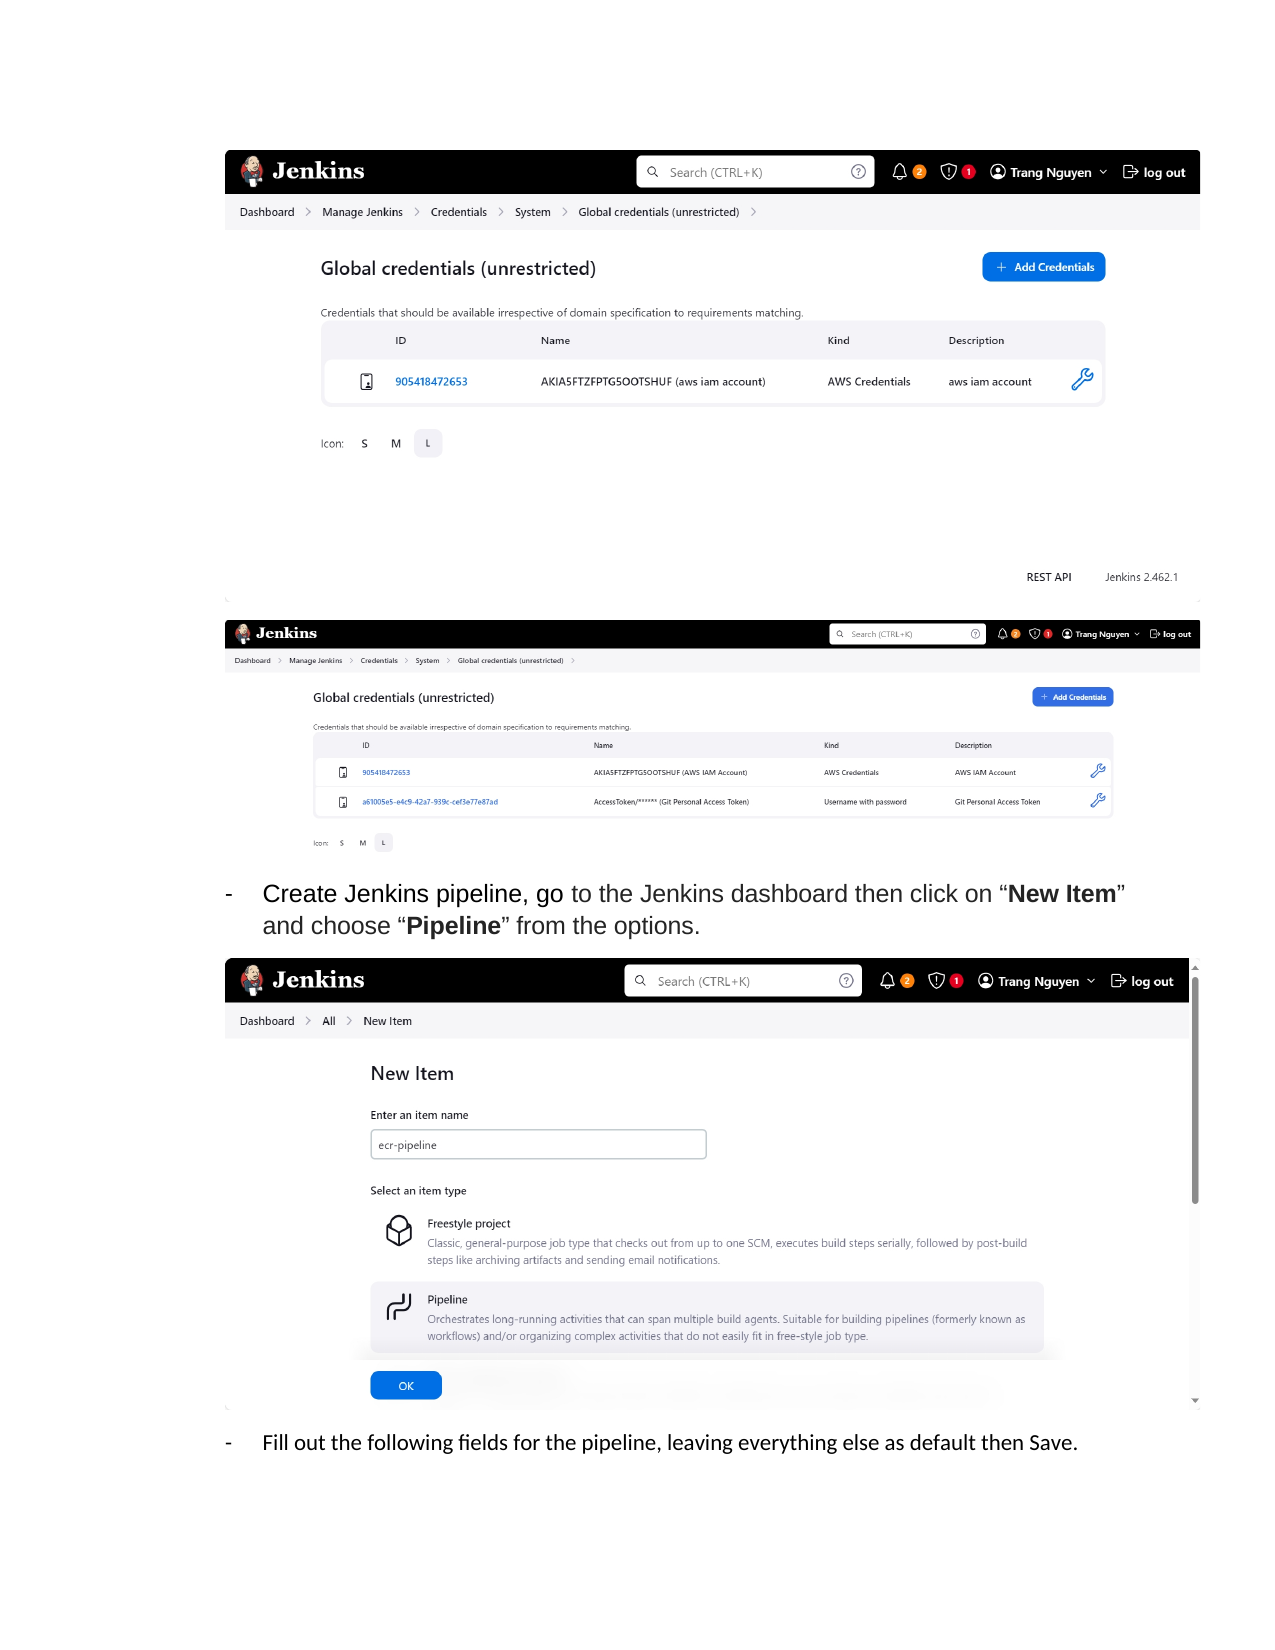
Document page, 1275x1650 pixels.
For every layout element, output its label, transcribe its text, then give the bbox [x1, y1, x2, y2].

picture [225, 150, 1200, 602]
list Create Jenkins pipeline, go to the Jenkins dashboard then click on “New Item” and choose “Pipeline” from the options. [225, 878, 1125, 939]
picture [225, 958, 1200, 1410]
list Fill out the following fields for the pipeline, leaving everything else as default then Save. [225, 1428, 1125, 1456]
picture [225, 620, 1200, 859]
